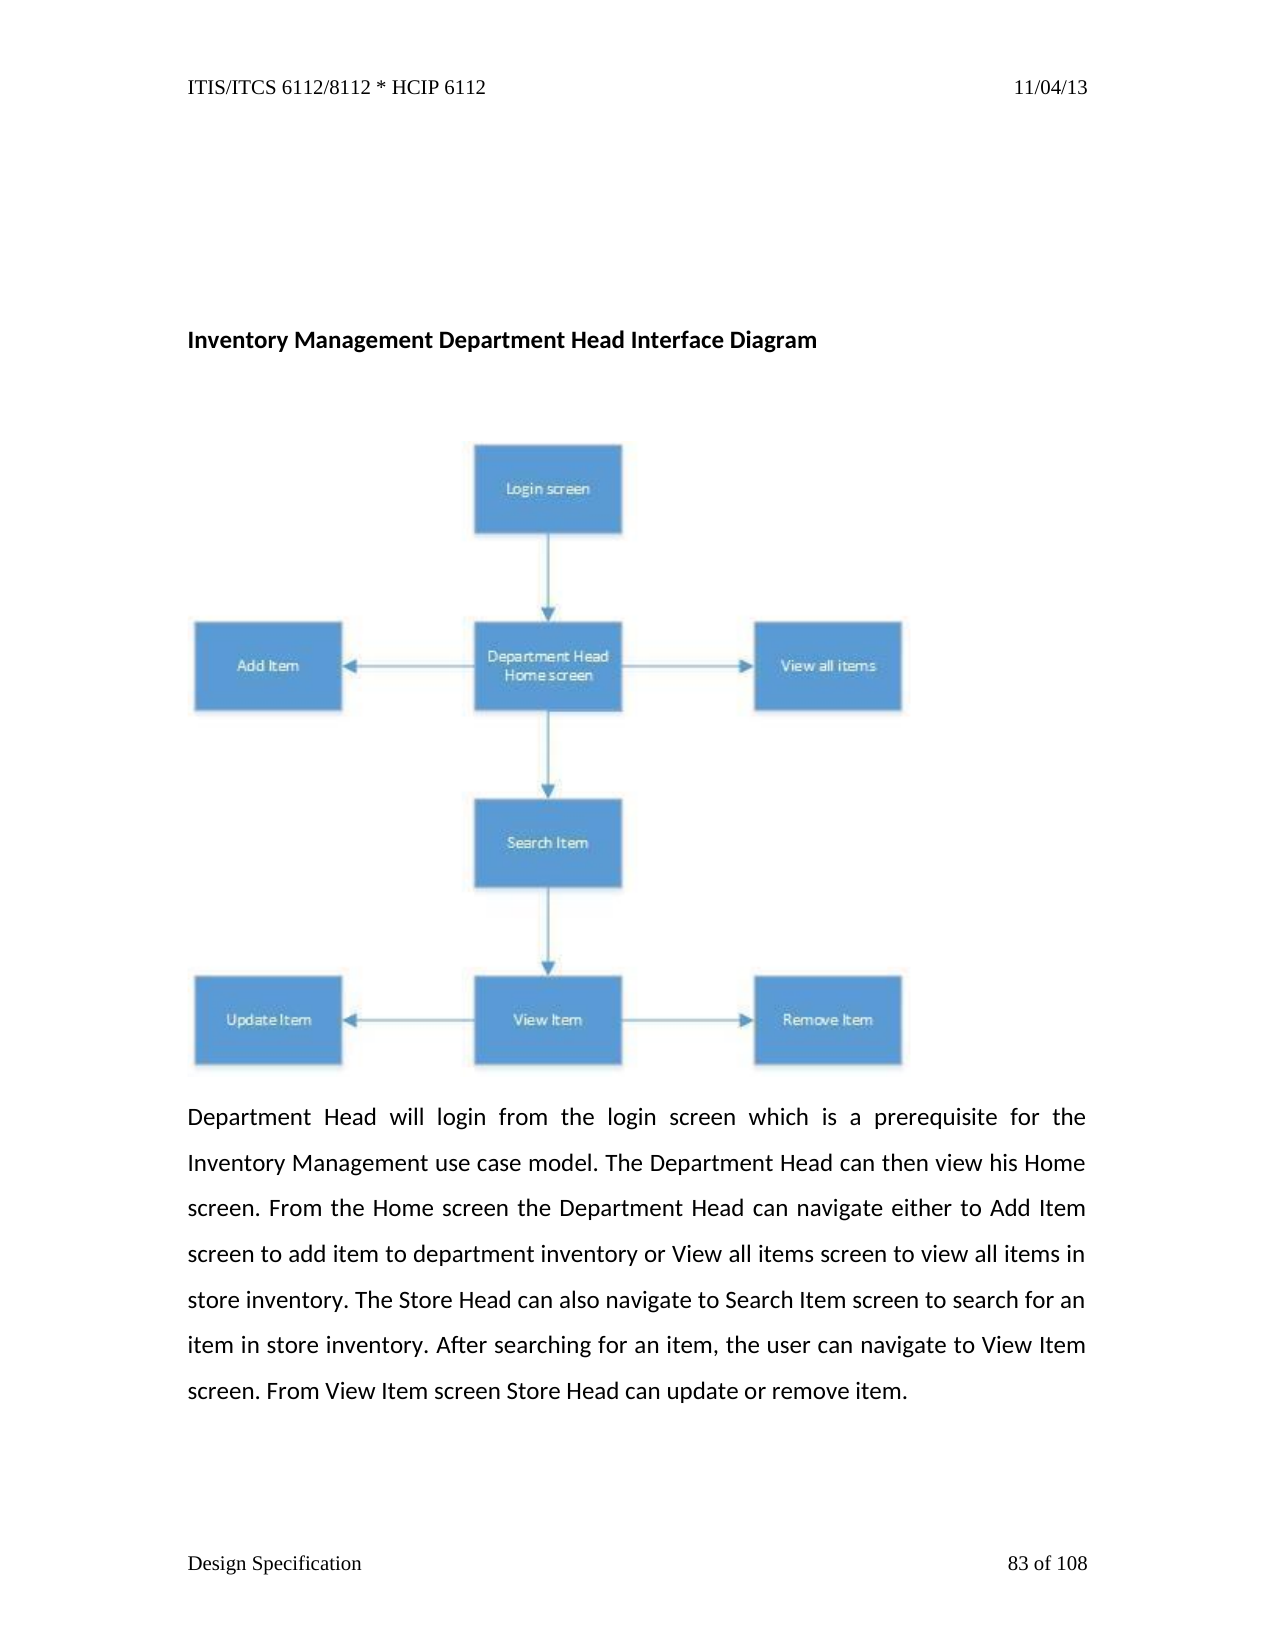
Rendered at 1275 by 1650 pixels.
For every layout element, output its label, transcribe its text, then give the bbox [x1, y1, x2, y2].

text Inventory Management Department Head Interface Diagram [187, 325, 1087, 355]
picture [187, 441, 911, 1077]
text Department Head will login from the login screen which is a prerequisite for the Inventory Management use case model. The Department Head can then view his Home screen. From the Home screen the Department Head can navigate either to Add Item screen to add item to department inventory or View all items screen to view all items in store inventory. The Store Head can also navigate to Search Item screen to search for an item in store inventory. After searching for an item, the user can navigate to View Item screen. From View Item screen Store Head can update or remove item. [187, 1101, 1087, 1406]
